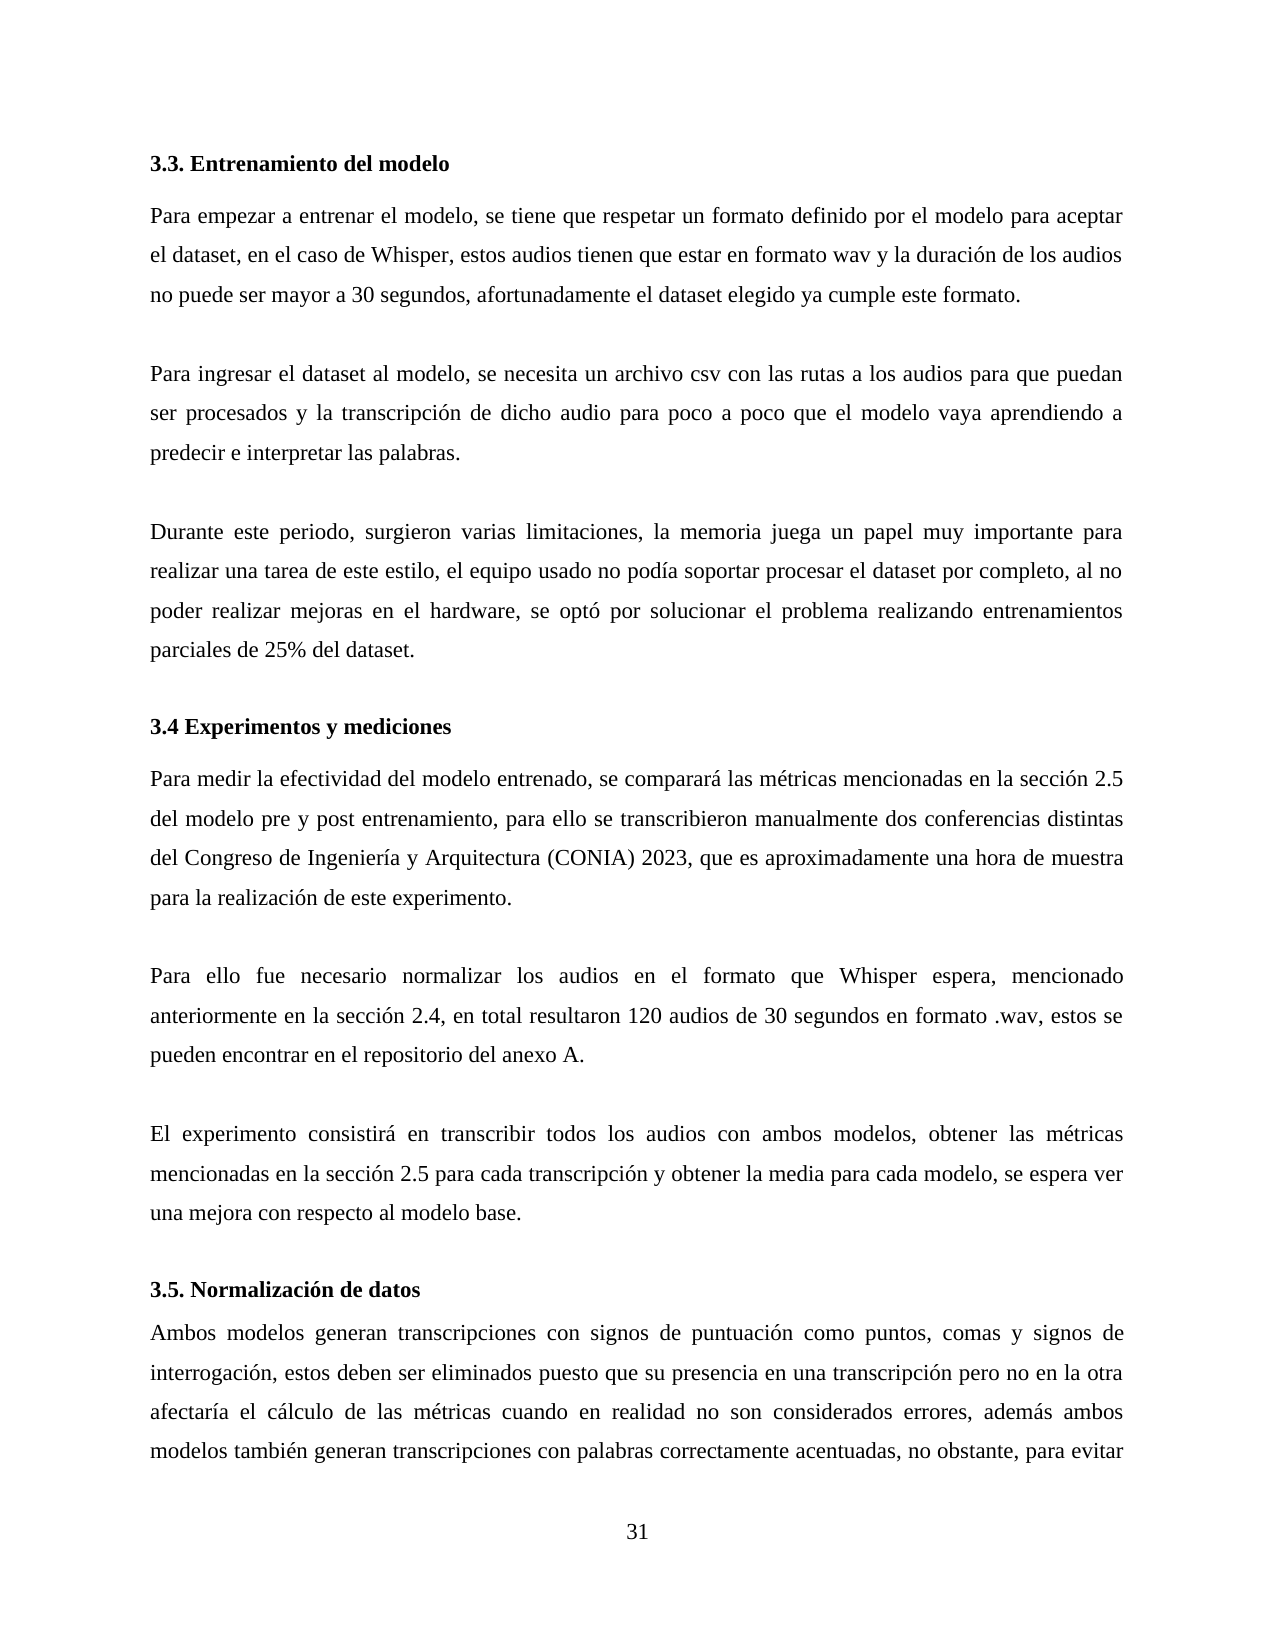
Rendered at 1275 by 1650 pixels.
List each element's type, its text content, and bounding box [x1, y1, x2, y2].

text Para empezar a entrenar el modelo, se tiene que respetar un formato definido por el modelo para aceptar el dataset, en el caso de Whisper, estos audios tienen que estar en formato wav y la duración de los audios no puede ser mayor a 30 segundos, afortunadamente el dataset elegido ya cumple este formato. [150, 202, 1125, 307]
subtitle 3.4 Experimentos y mediciones [150, 713, 1125, 739]
text Durante este periodo, surgieron varias limitaciones, la memoria juega un papel muy importante para realizar una tarea de este estilo, el equipo usado no podía soportar procesar el dataset por completo, al no poder realizar mejoras en el hardware, se optó por solucionar el problema realizando entrenamientos parciales de 25% del dataset. [150, 518, 1125, 663]
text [150, 1319, 1125, 1464]
text Para ello fue necesario normalizar los audios en el formato que Whisper espera, mencionado anteriormente en la sección 2.4, en total resultaron 120 audios de 30 segundos en formato .wav, estos se pueden encontrar en el repositorio del anexo A. [150, 963, 1125, 1068]
text Para ingresar el dataset al modelo, se necesita un archivo csv con las rutas a los audios para que puedan ser procesados y la transcripción de dicho audio para poco a poco que el modelo vaya aprendiendo a predecir e interpretar las palabras. [150, 360, 1125, 465]
subtitle 3.3. Entrenamiento del modelo [150, 150, 1125, 176]
text Para medir la efectividad del modelo entrenado, se comparará las métricas mencionadas en la sección 2.5 del modelo pre y post entrenamiento, para ello se transcribieron manualmente dos conferencias distintas del Congreso de Ingeniería y Arquitectura (CONIA) 2023, que es aproximadamente una hora de muestra para la realización de este experimento. [150, 765, 1125, 910]
text El experimento consistirá en transcribir todos los audios con ambos modelos, obtener las métricas mencionadas en la sección 2.5 para cada transcripción y obtener la media para cada modelo, se espera ver una mejora con respecto al modelo base. [150, 1121, 1125, 1226]
subtitle 3.5. Normalización de datos [150, 1276, 1125, 1303]
